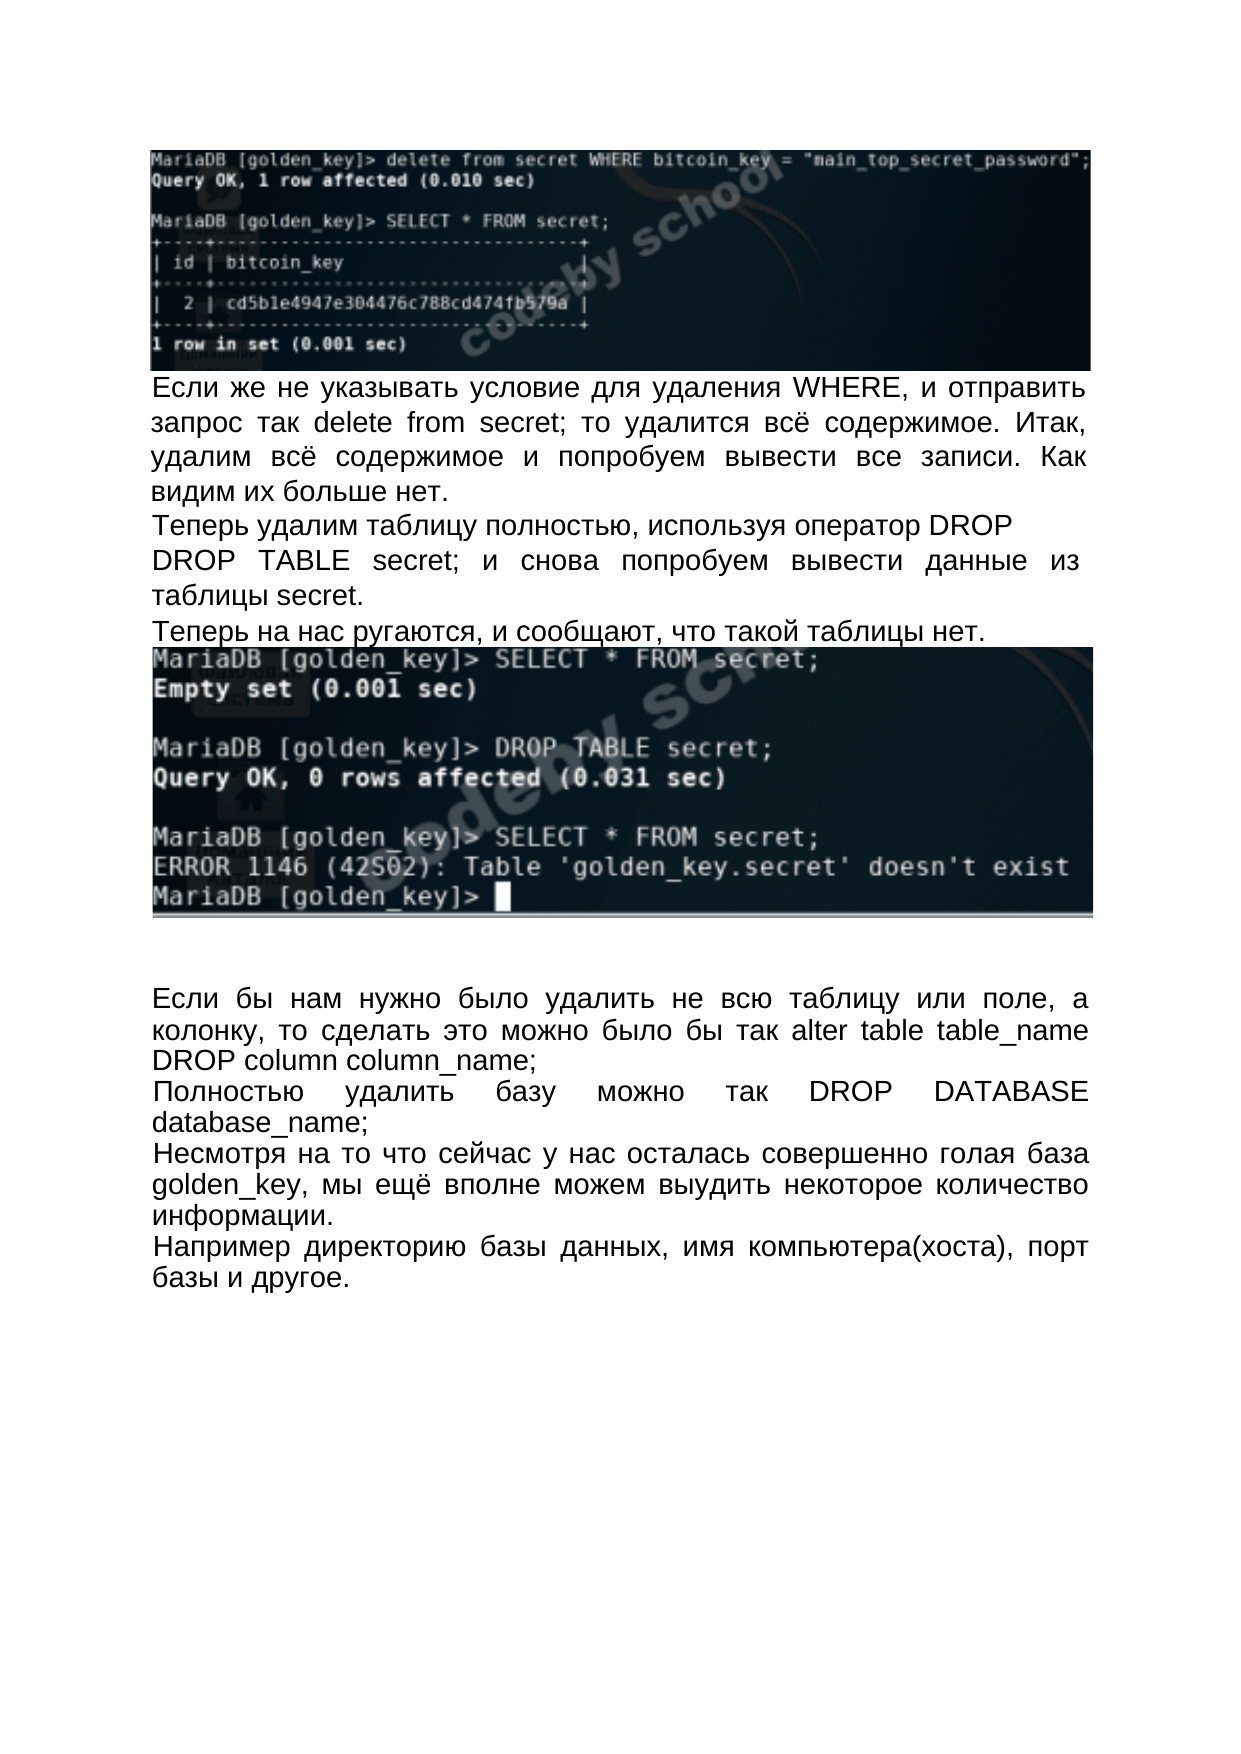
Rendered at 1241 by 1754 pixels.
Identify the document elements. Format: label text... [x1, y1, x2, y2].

text Несмотря на то что сейчас у нас осталась совершенно голая база golden_key, мы ещё вполне можем выудить некоторое количество информации. [152, 1139, 1090, 1231]
text Если бы нам нужно было удалить не всю таблицу или поле, а колонку, то сделать это можно было бы так alter table table_name DROP column column_name; [152, 918, 1090, 1077]
text Если же не указывать условие для удаления WHERE, и отправить запрос так delete from secret; то удалится всё содержимое. Итак, удалим всё содержимое и попробуем вывести все записи. Как видим их больше нет. [150, 371, 1087, 507]
text DROP TABLE secret; и снова попробуем вывести данные из таблицы secret. [151, 543, 1081, 612]
text Теперь удалим таблицу полностью, используя оператор DROP [150, 508, 1087, 542]
text Теперь на нас ругаются, и сообщают, что такой таблицы нет. [151, 614, 1081, 647]
text Например директорию базы данных, имя компьютера(хоста), порт базы и другое. [152, 1231, 1090, 1293]
picture [152, 647, 1094, 918]
text Полностью удалить базу можно так DROP DATABASE database_name; [152, 1077, 1090, 1139]
picture [150, 150, 1091, 371]
